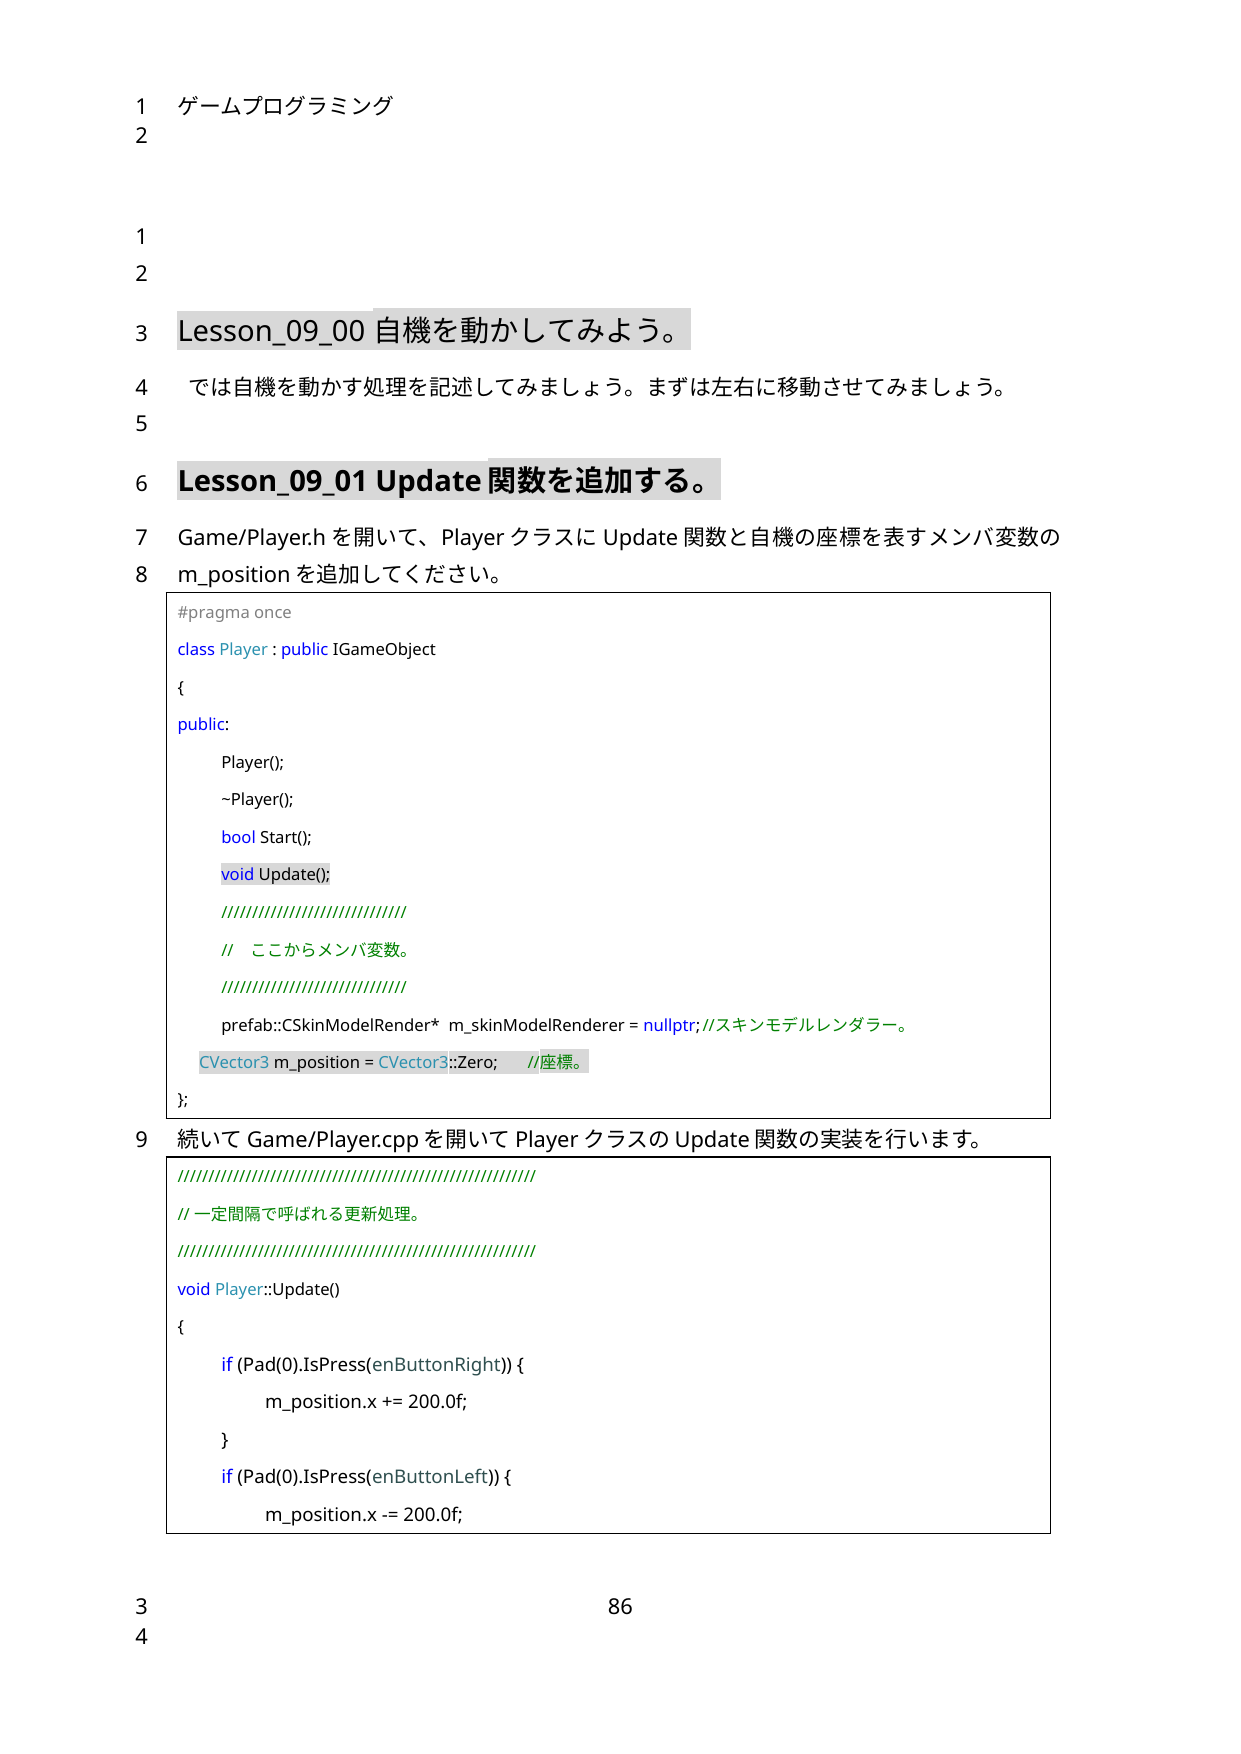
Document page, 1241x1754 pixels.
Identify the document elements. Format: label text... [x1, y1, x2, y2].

text 続いてGame/Player.cppを開いてPlayerクラスのUpdate関数の実装を行います。 [177, 1119, 1063, 1156]
subtitle Lesson_09_00 自機を動かしてみよう。 [177, 292, 1063, 367]
text Game/Player.hを開いて、PlayerクラスにUpdate関数と自機の座標を表すメンバ変数のm_positionを追加してください。 [177, 517, 1063, 592]
table_header #pragma once class Player : public IGameObject { public: Player(); ~Player(); bool Start(); void Update(); ////////////////////////////// // ここからメンバ変数。 ////////////////////////////// prefab::CSkinModelRender* m_skinModelRenderer = nullptr; //スキンモデルレンダラー。 CVector3 m_position = CVector3::Zero; //座標。 }; [167, 593, 1050, 1118]
text では自機を動かす処理を記述してみましょう。まずは左右に移動させてみましょう。 [177, 367, 1063, 404]
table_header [167, 1158, 1050, 1532]
subtitle Lesson_09_01 Update関数を追加する。 [177, 442, 1063, 517]
